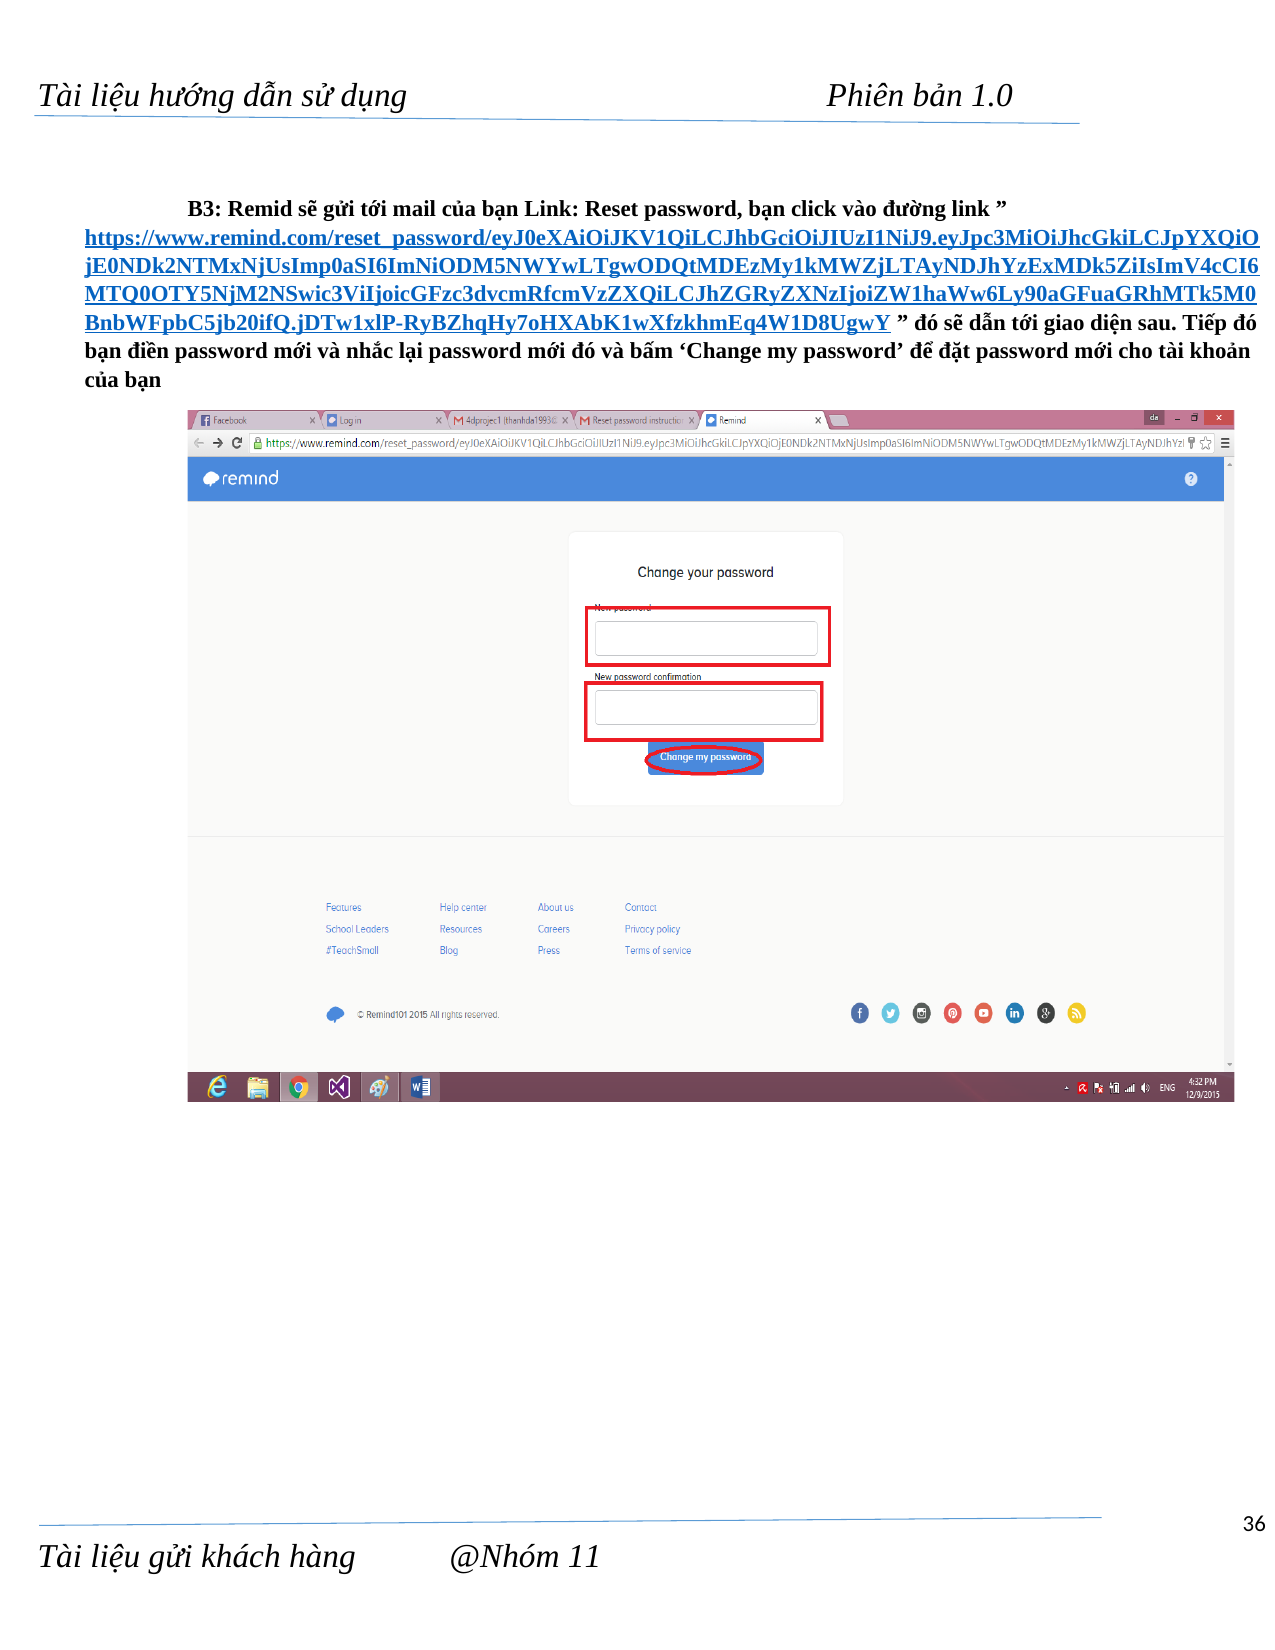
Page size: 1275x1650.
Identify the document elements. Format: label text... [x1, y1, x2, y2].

picture [187, 410, 1235, 1102]
text B3: Remid sẽ gửi tới mail của bạn Link: Reset password, bạn click vào đường link ” https://www.remind.com/reset_password/eyJ0eXAiOiJKV1QiLCJhbGciOiJIUzI1NiJ9.eyJpc3MiOiJhcGkiLCJpYXQiOjE0NDk2NTMxNjUsImp0aSI6ImNiODM5NWYwLTgwODQtMDEzMy1kMWZjLTAyNDJhYzExMDk5ZiIsImV4cCI6MTQ0OTY5NjM2NSwic3ViIjoicGFzc3dvcmRfcmVzZXQiLCJhZGRyZXNzIjoiZW1haWw6Ly90aGFuaGRhMTk5M0BnbWFpbC5jb20ifQ.jDTw1xlP-RyBZhqHy7oHXAbK1wXfzkhmEq4W1D8UgwY ” đó sẽ dẫn tới giao diện sau. Tiếp đó bạn điền password mới và nhắc lại password mới đó và bấm ‘Change my password’ để đặt password mới cho tài khoản của bạn [84, 195, 1266, 392]
